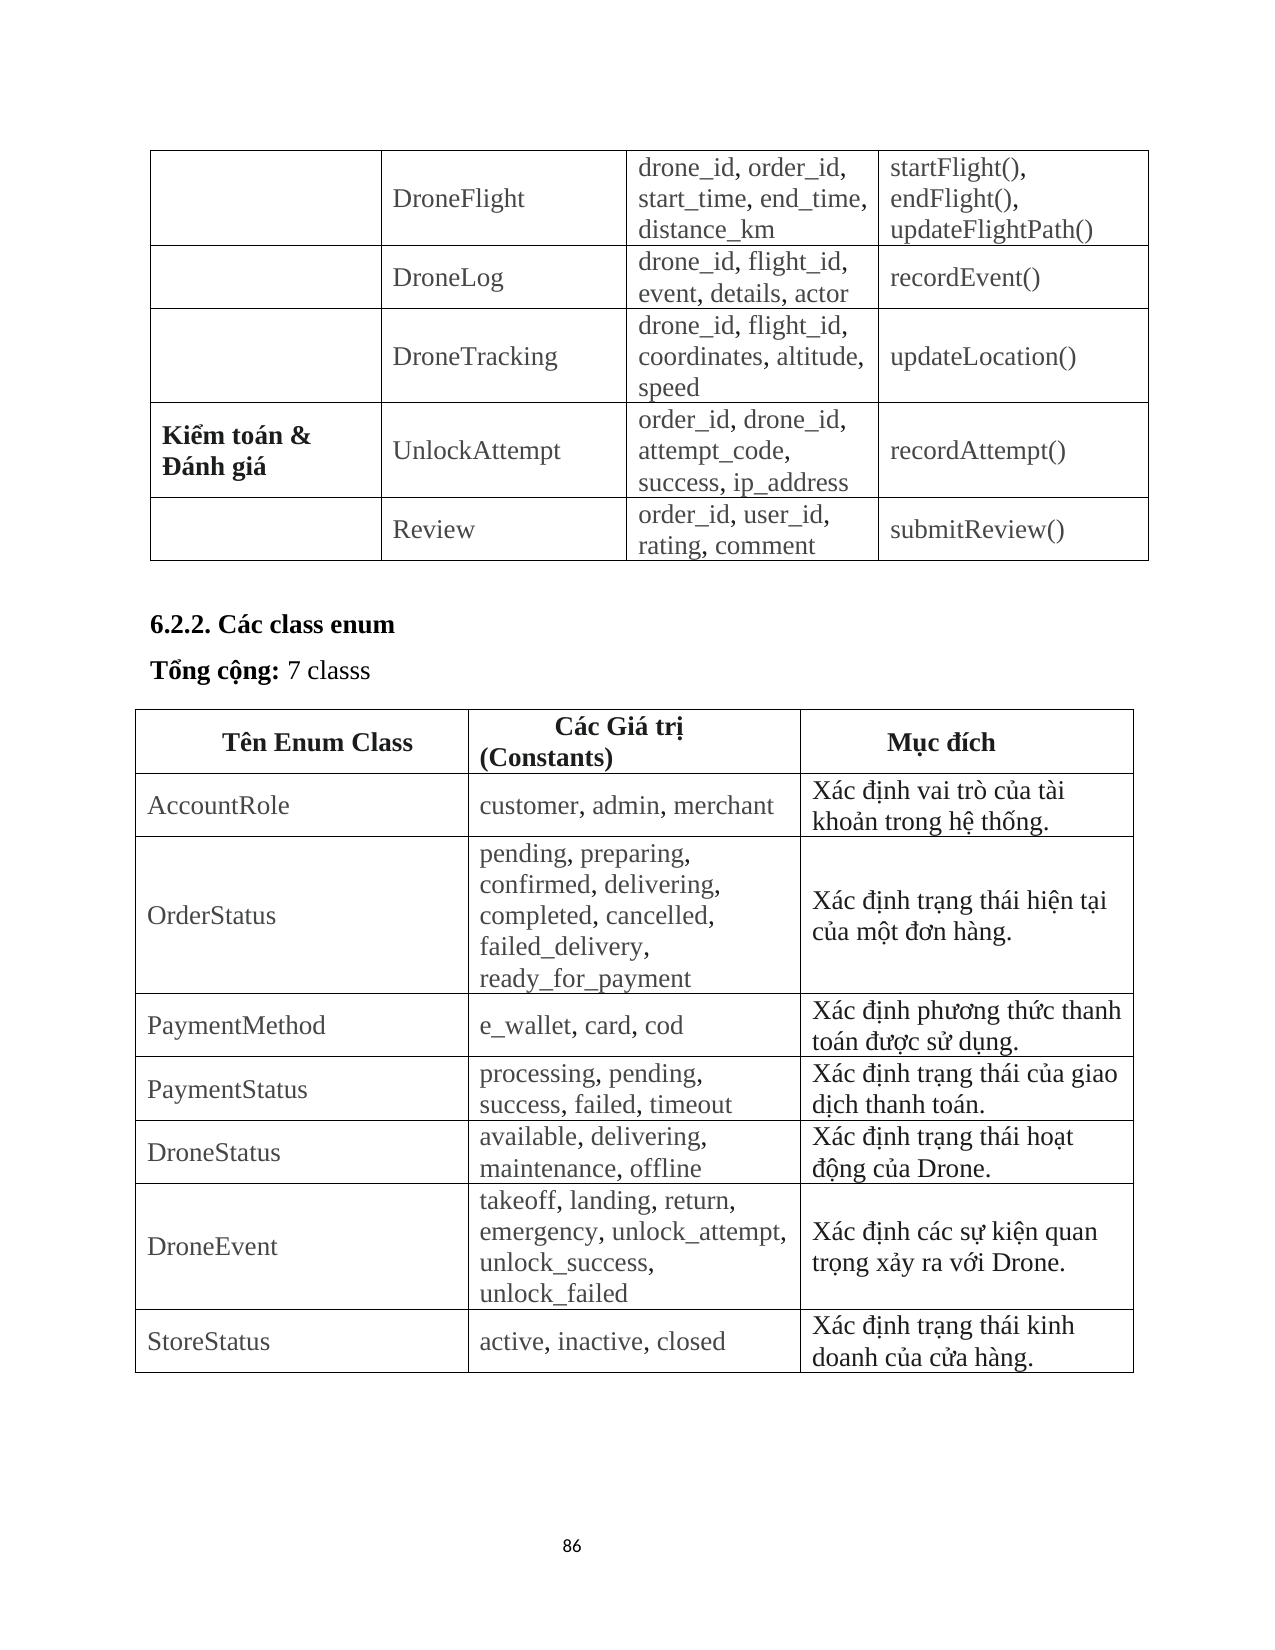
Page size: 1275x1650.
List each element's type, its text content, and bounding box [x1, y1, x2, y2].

table_cell drone_id, order_id, start_time, end_time, distance_km [627, 151, 878, 244]
table_cell [151, 498, 381, 560]
table_cell Xác định phương thức thanh toán được sử dụng. [801, 994, 1133, 1056]
table_cell AccountRole [136, 774, 468, 836]
table_cell updateLocation() [879, 309, 1148, 402]
table_cell Review [382, 498, 626, 560]
table_cell DroneTracking [382, 309, 626, 402]
table_cell PaymentStatus [136, 1057, 468, 1119]
table_cell available, delivering, maintenance, offline [469, 1121, 800, 1183]
table_cell StoreStatus [136, 1310, 468, 1372]
table_cell submitReview() [879, 498, 1148, 560]
table_cell processing, pending, success, failed, timeout [469, 1057, 800, 1119]
table_cell Xác định trạng thái hiện tại của một đơn hàng. [801, 837, 1133, 993]
table_cell OrderStatus [136, 837, 468, 993]
table_cell takeoff, landing, return, emergency, unlock_attempt, unlock_success, unlock_failed [469, 1184, 800, 1308]
table_cell [151, 151, 381, 244]
table_cell DroneEvent [136, 1184, 468, 1308]
table_cell order_id, drone_id, attempt_code, success, ip_address [627, 403, 878, 497]
list Tổng cộng: 7 classs [150, 654, 1125, 686]
table_cell recordAttempt() [879, 403, 1148, 497]
table_header Các Giá trị (Constants) [469, 710, 800, 773]
table_cell startFlight(), endFlight(), updateFlightPath() [879, 151, 1148, 244]
table_cell recordEvent() [879, 246, 1148, 308]
table_cell customer, admin, merchant [469, 774, 800, 836]
table_cell DroneFlight [382, 151, 626, 244]
table_cell Xác định trạng thái kinh doanh của cửa hàng. [801, 1310, 1133, 1372]
table_cell order_id, user_id, rating, comment [627, 498, 878, 560]
table_cell DroneStatus [136, 1121, 468, 1183]
table_cell Xác định trạng thái hoạt động của Drone. [801, 1121, 1133, 1183]
table_cell Xác định các sự kiện quan trọng xảy ra với Drone. [801, 1184, 1133, 1308]
table_cell [151, 246, 381, 308]
table_cell drone_id, flight_id, coordinates, altitude, speed [627, 309, 878, 402]
table_header Tên Enum Class [136, 710, 468, 773]
table_cell active, inactive, closed [469, 1310, 800, 1372]
table_cell DroneLog [382, 246, 626, 308]
table_cell e_wallet, card, cod [469, 994, 800, 1056]
list 6.2.2. Các class enum [150, 608, 1125, 639]
table_cell Xác định trạng thái của giao dịch thanh toán. [801, 1057, 1133, 1119]
table_cell Kiểm toán & Đánh giá [151, 403, 381, 497]
table_cell PaymentMethod [136, 994, 468, 1056]
table_cell Xác định vai trò của tài khoản trong hệ thống. [801, 774, 1133, 836]
table_cell [151, 309, 381, 402]
table_cell UnlockAttempt [382, 403, 626, 497]
table_cell drone_id, flight_id, event, details, actor [627, 246, 878, 308]
table_header Mục đích [801, 710, 1133, 773]
table_cell pending, preparing, confirmed, delivering, completed, cancelled, failed_delivery, ready_for_payment [469, 837, 800, 993]
